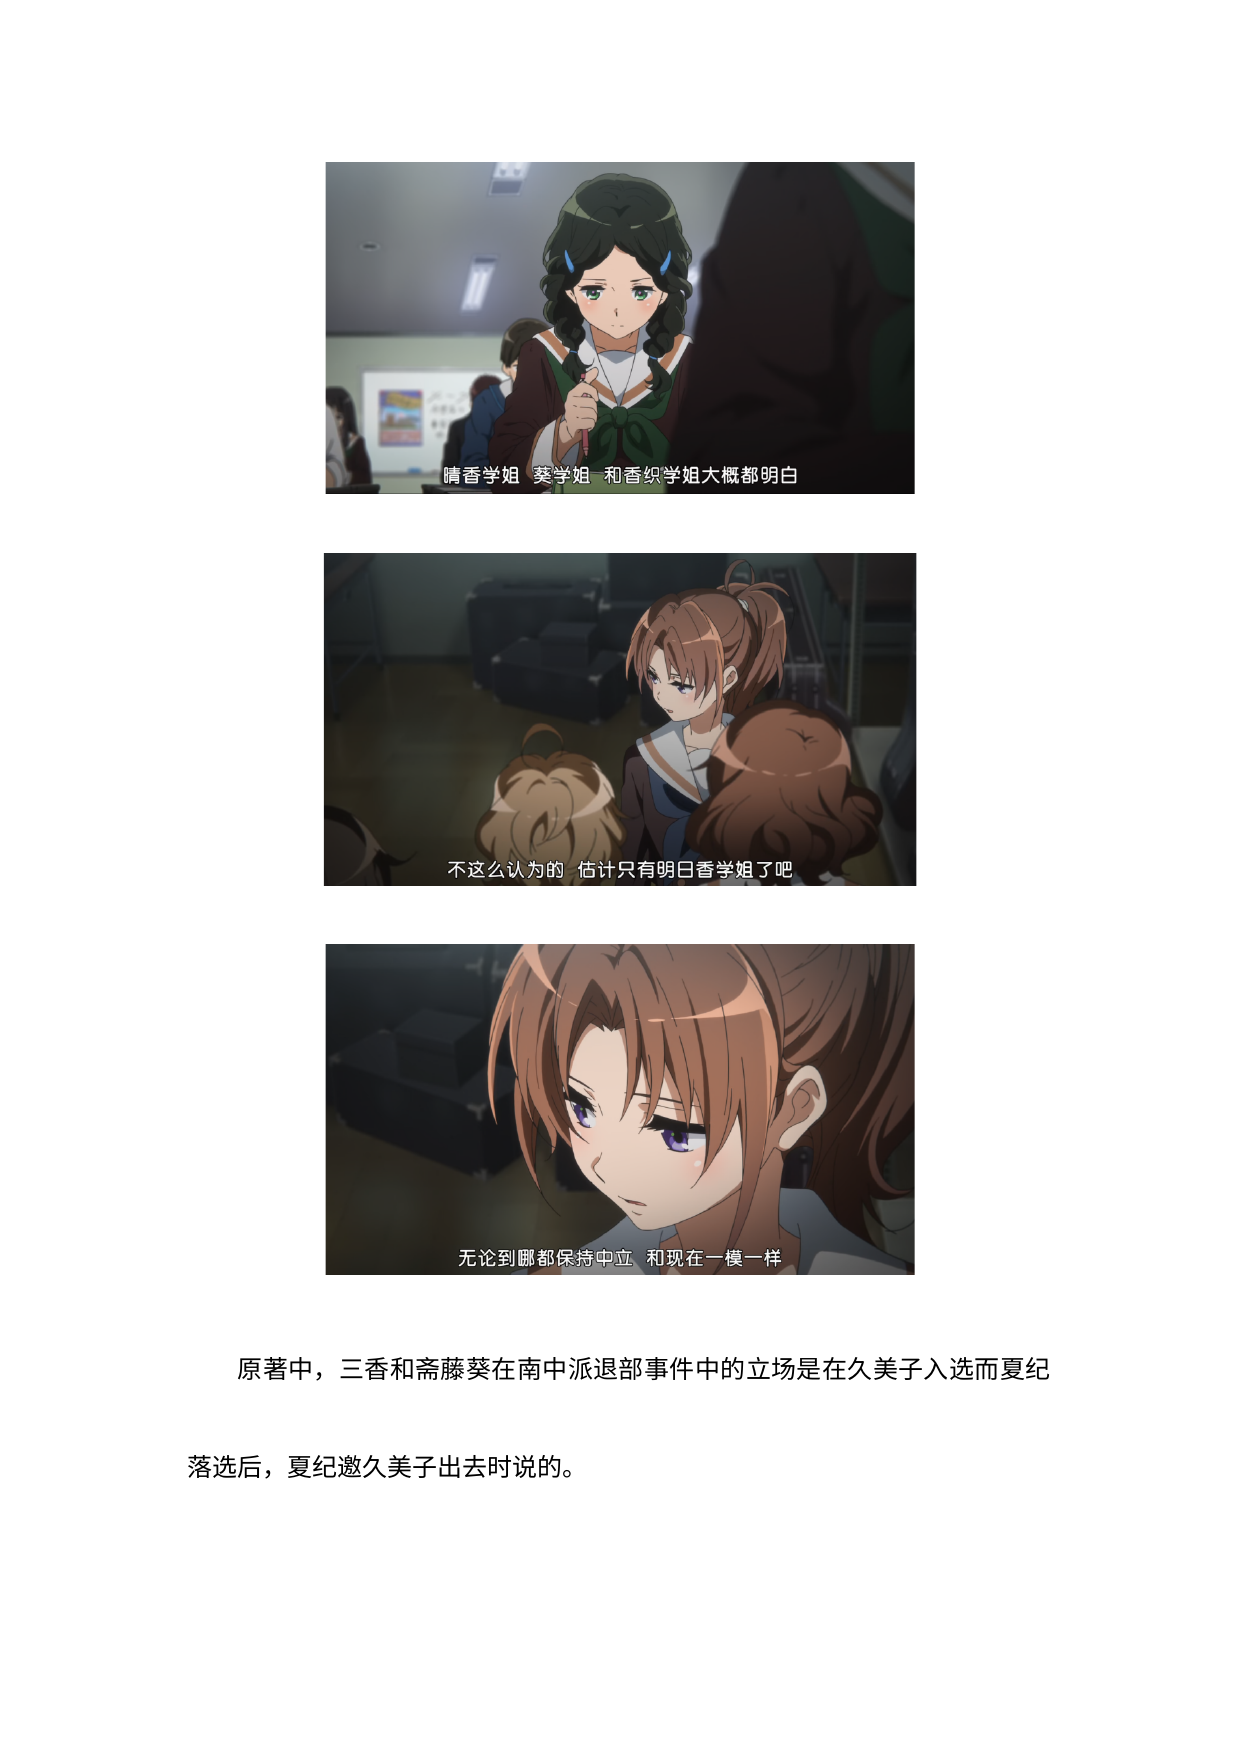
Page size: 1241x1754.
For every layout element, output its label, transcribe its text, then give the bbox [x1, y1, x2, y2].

picture [325, 944, 915, 1275]
picture [325, 162, 915, 494]
text 原著中，三香和斋藤葵在南中派退部事件中的立场是在久美子入选而夏纪落选后，夏纪邀久美子出去时说的。 [187, 1335, 1053, 1498]
picture [323, 553, 917, 886]
